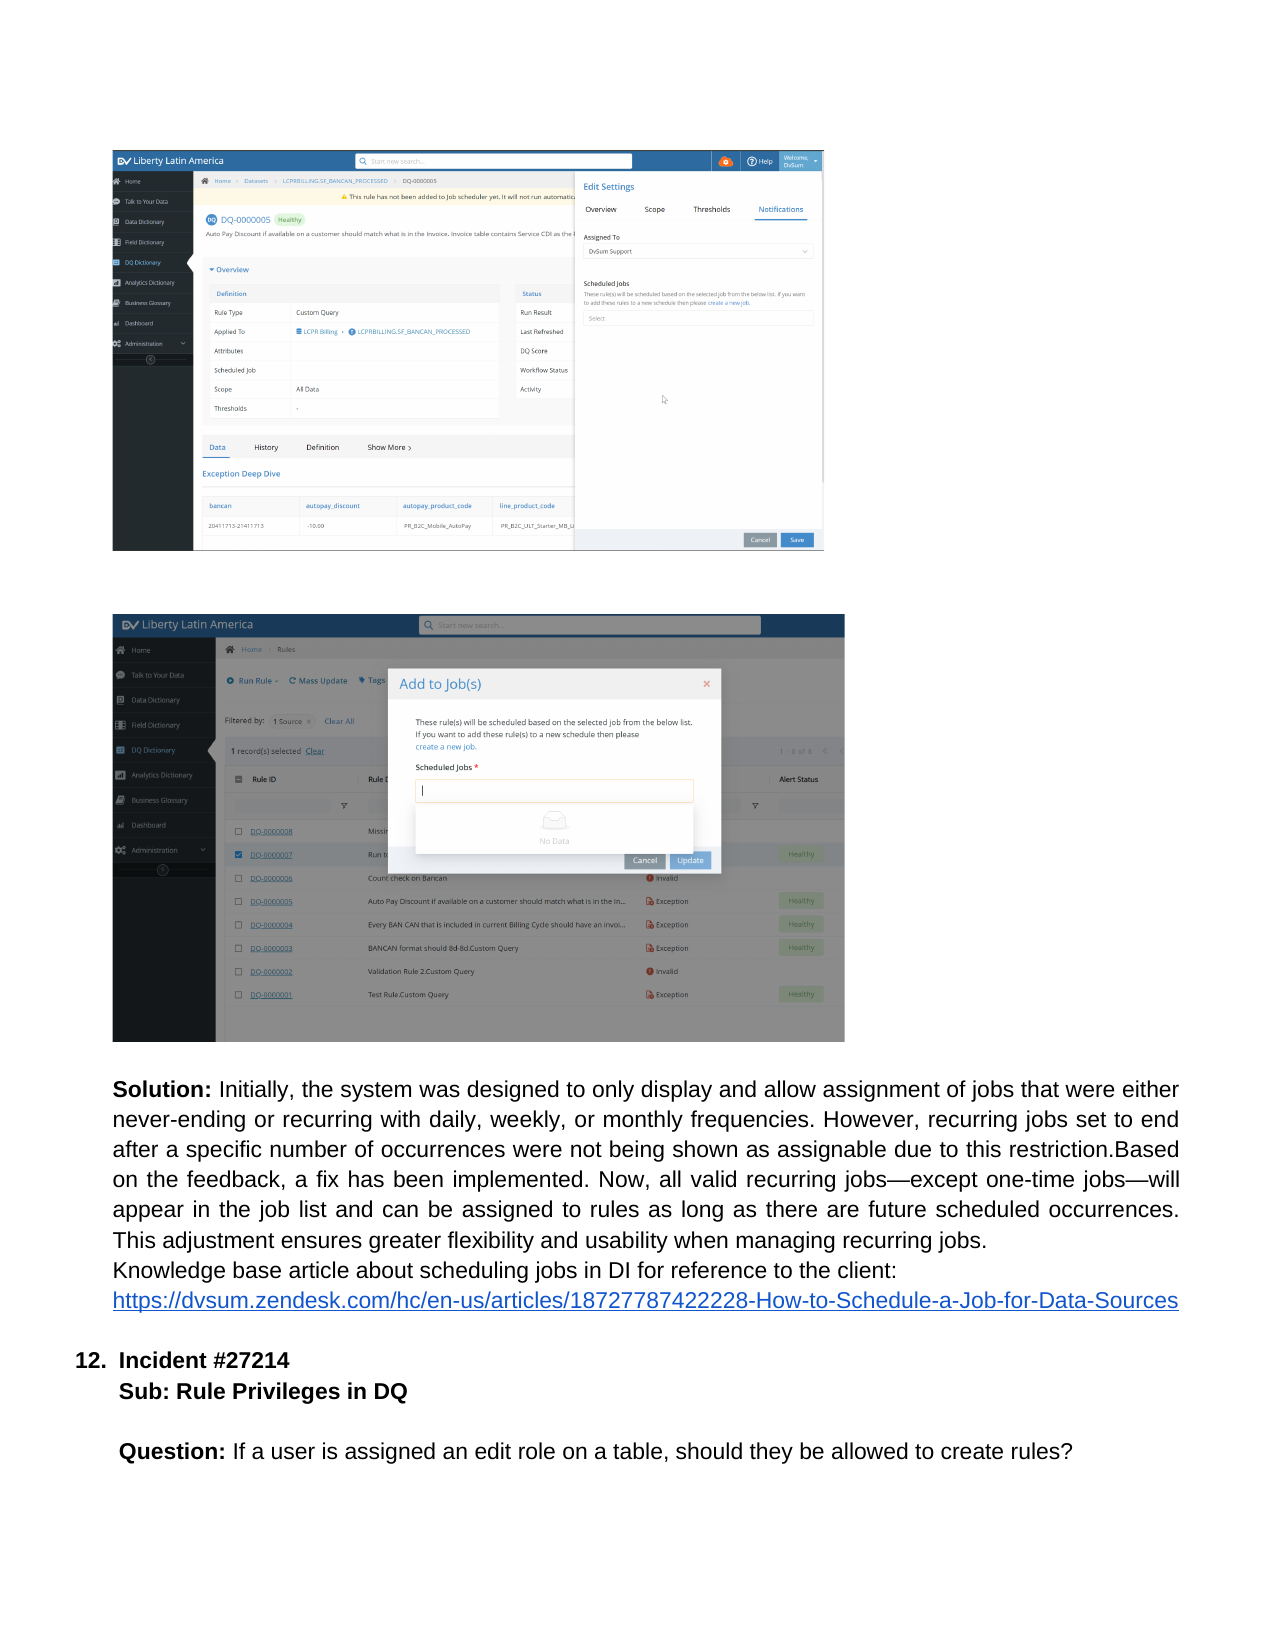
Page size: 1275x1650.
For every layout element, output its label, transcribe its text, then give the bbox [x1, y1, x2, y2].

text Knowledge base article about scheduling jobs in DI for reference to the client: [112, 1257, 1181, 1283]
picture [112, 150, 825, 551]
list Incident #27214 [75, 1347, 1181, 1374]
text Solution: Initially, the system was designed to only display and allow assignment of jobs that were either never-ending or recurring with daily, weekly, or monthly frequencies. However, recurring jobs set to end after a specific number of occurrences were not being shown as assignable due to this restriction.Based on the feedback, a fix has been implemented. Now, all valid recurring jobs—except one-time jobs—will appear in the job list and can be assigned to rules as long as there are future scheduled occurrences. This adjustment ensures greater flexibility and usability when managing recurring jobs. [112, 1076, 1181, 1253]
text Question: If a user is assigned an edit role on a table, should they be allowed to create rules? [112, 1438, 1181, 1464]
picture [112, 614, 845, 1042]
text Sub: Rule Privileges in DQ [112, 1378, 1181, 1404]
text https://dvsum.zendesk.com/hc/en-us/articles/18727787422228-How-to-Schedule-a-Job-for-Data-Sources [112, 1287, 1181, 1313]
